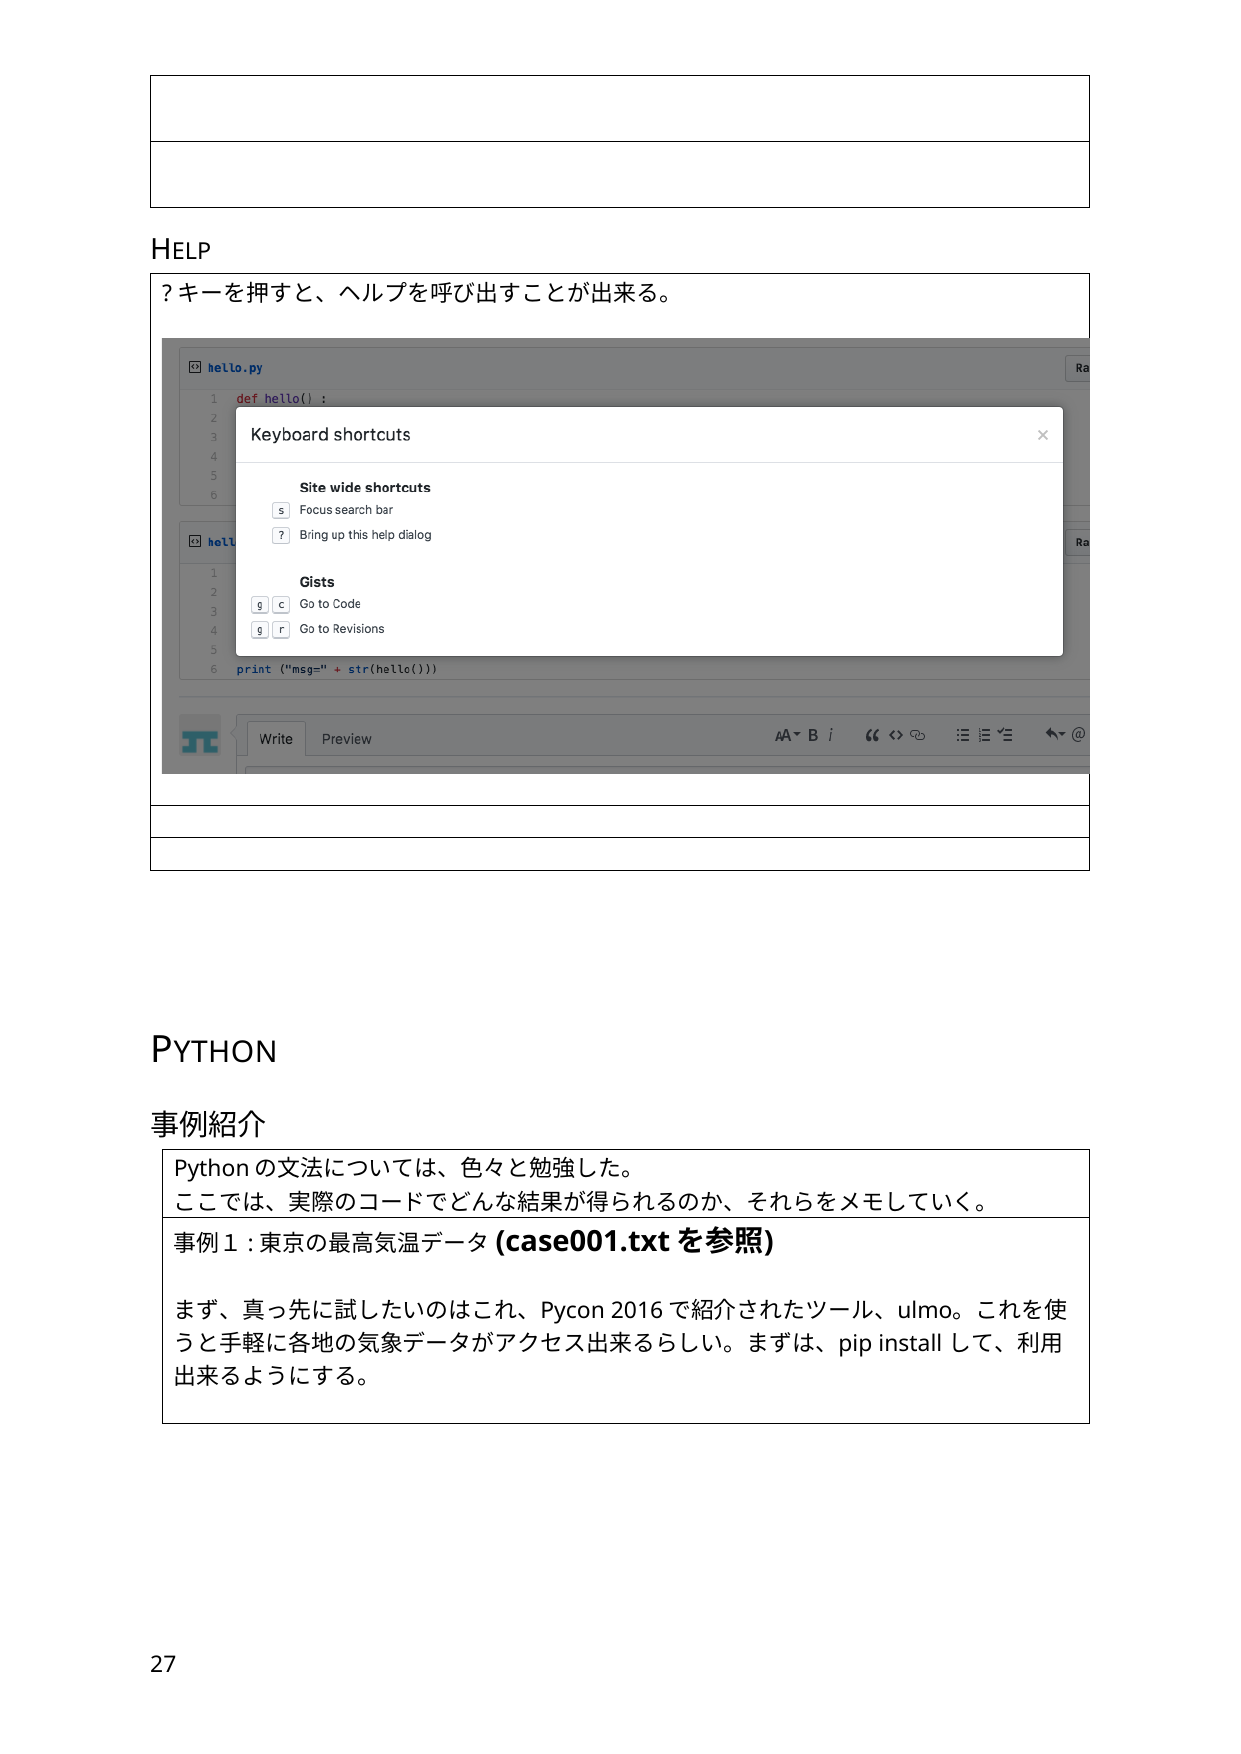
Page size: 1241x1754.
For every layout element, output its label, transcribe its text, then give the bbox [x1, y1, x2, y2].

table_cell [151, 142, 1089, 207]
table_cell [151, 76, 1089, 141]
table_cell [151, 838, 1089, 869]
table_header Pythonの文法については、色々と勉強した。 ここでは、実際のコードでどんな結果が得られるのか、それらをメモしていく。 [163, 1150, 1089, 1217]
table_header ? キーを押すと、ヘルプを呼び出すことが出来る。 [151, 274, 1089, 805]
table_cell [163, 1218, 1089, 1423]
subtitle Python [150, 1022, 1090, 1073]
subtitle Help [150, 228, 1090, 268]
picture [161, 338, 1090, 774]
table_cell [151, 806, 1089, 837]
subtitle 事例紹介 [150, 1102, 1090, 1144]
